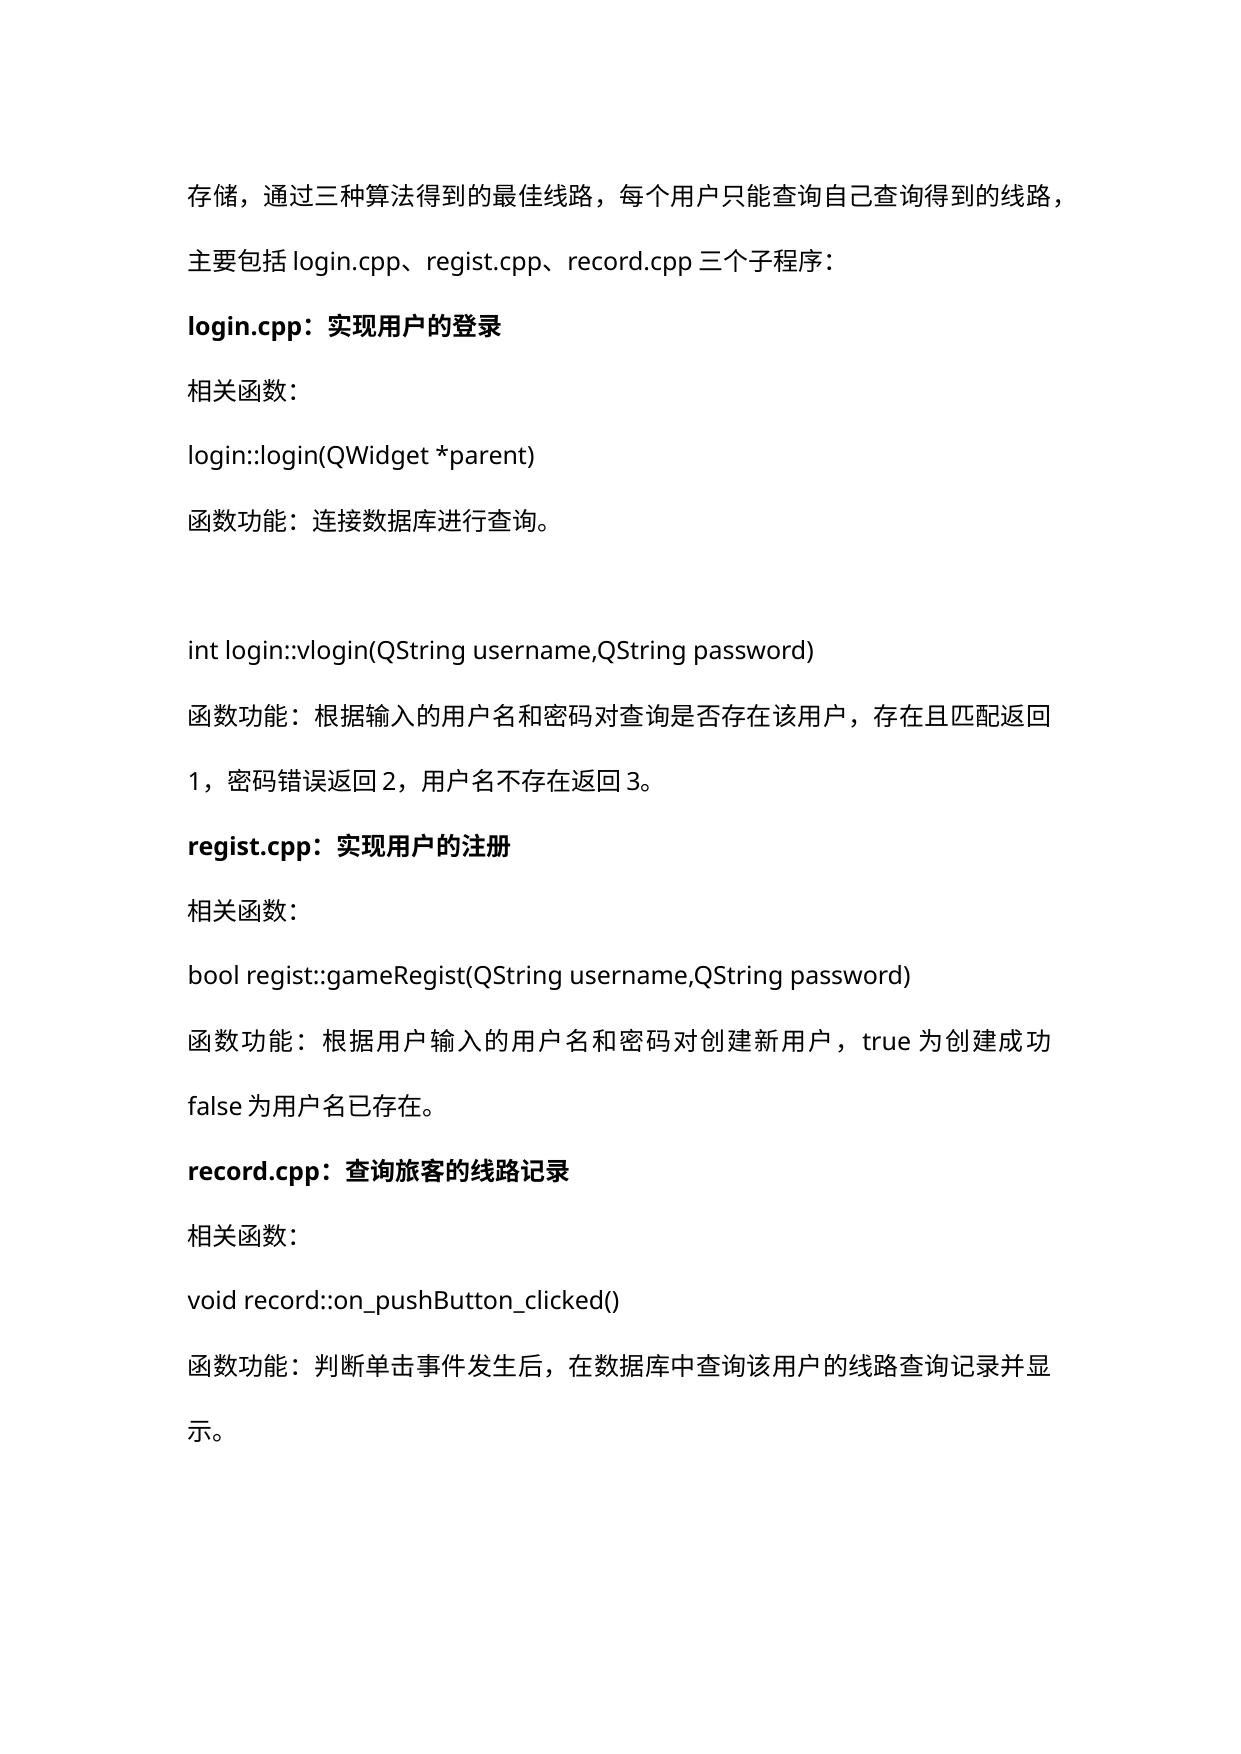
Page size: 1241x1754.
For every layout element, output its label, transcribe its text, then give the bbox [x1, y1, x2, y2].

text login::login(QWidget *parent) [187, 422, 1053, 487]
text regist.cpp：实现用户的注册 [187, 812, 1053, 877]
text 函数功能：判断单击事件发生后，在数据库中查询该用户的线路查询记录并显示。 [187, 1332, 1053, 1462]
text 函数功能：连接数据库进行查询。 [187, 487, 1053, 552]
text 相关函数： [187, 357, 1053, 422]
text bool regist::gameRegist(QString username,QString password) [187, 942, 1053, 1007]
text 函数功能：根据用户输入的用户名和密码对创建新用户，true为创建成功，false为用户名已存在。 [187, 1007, 1053, 1137]
text record.cpp：查询旅客的线路记录 [187, 1137, 1053, 1202]
text 相关函数： [187, 877, 1053, 942]
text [187, 162, 1053, 292]
text 函数功能：根据输入的用户名和密码对查询是否存在该用户，存在且匹配返回1，密码错误返回2，用户名不存在返回3。 [187, 682, 1053, 812]
text void record::on_pushButton_clicked() [187, 1267, 1053, 1332]
text int login::vlogin(QString username,QString password) [187, 617, 1053, 682]
text 相关函数： [187, 1202, 1053, 1267]
text login.cpp：实现用户的登录 [187, 292, 1053, 357]
